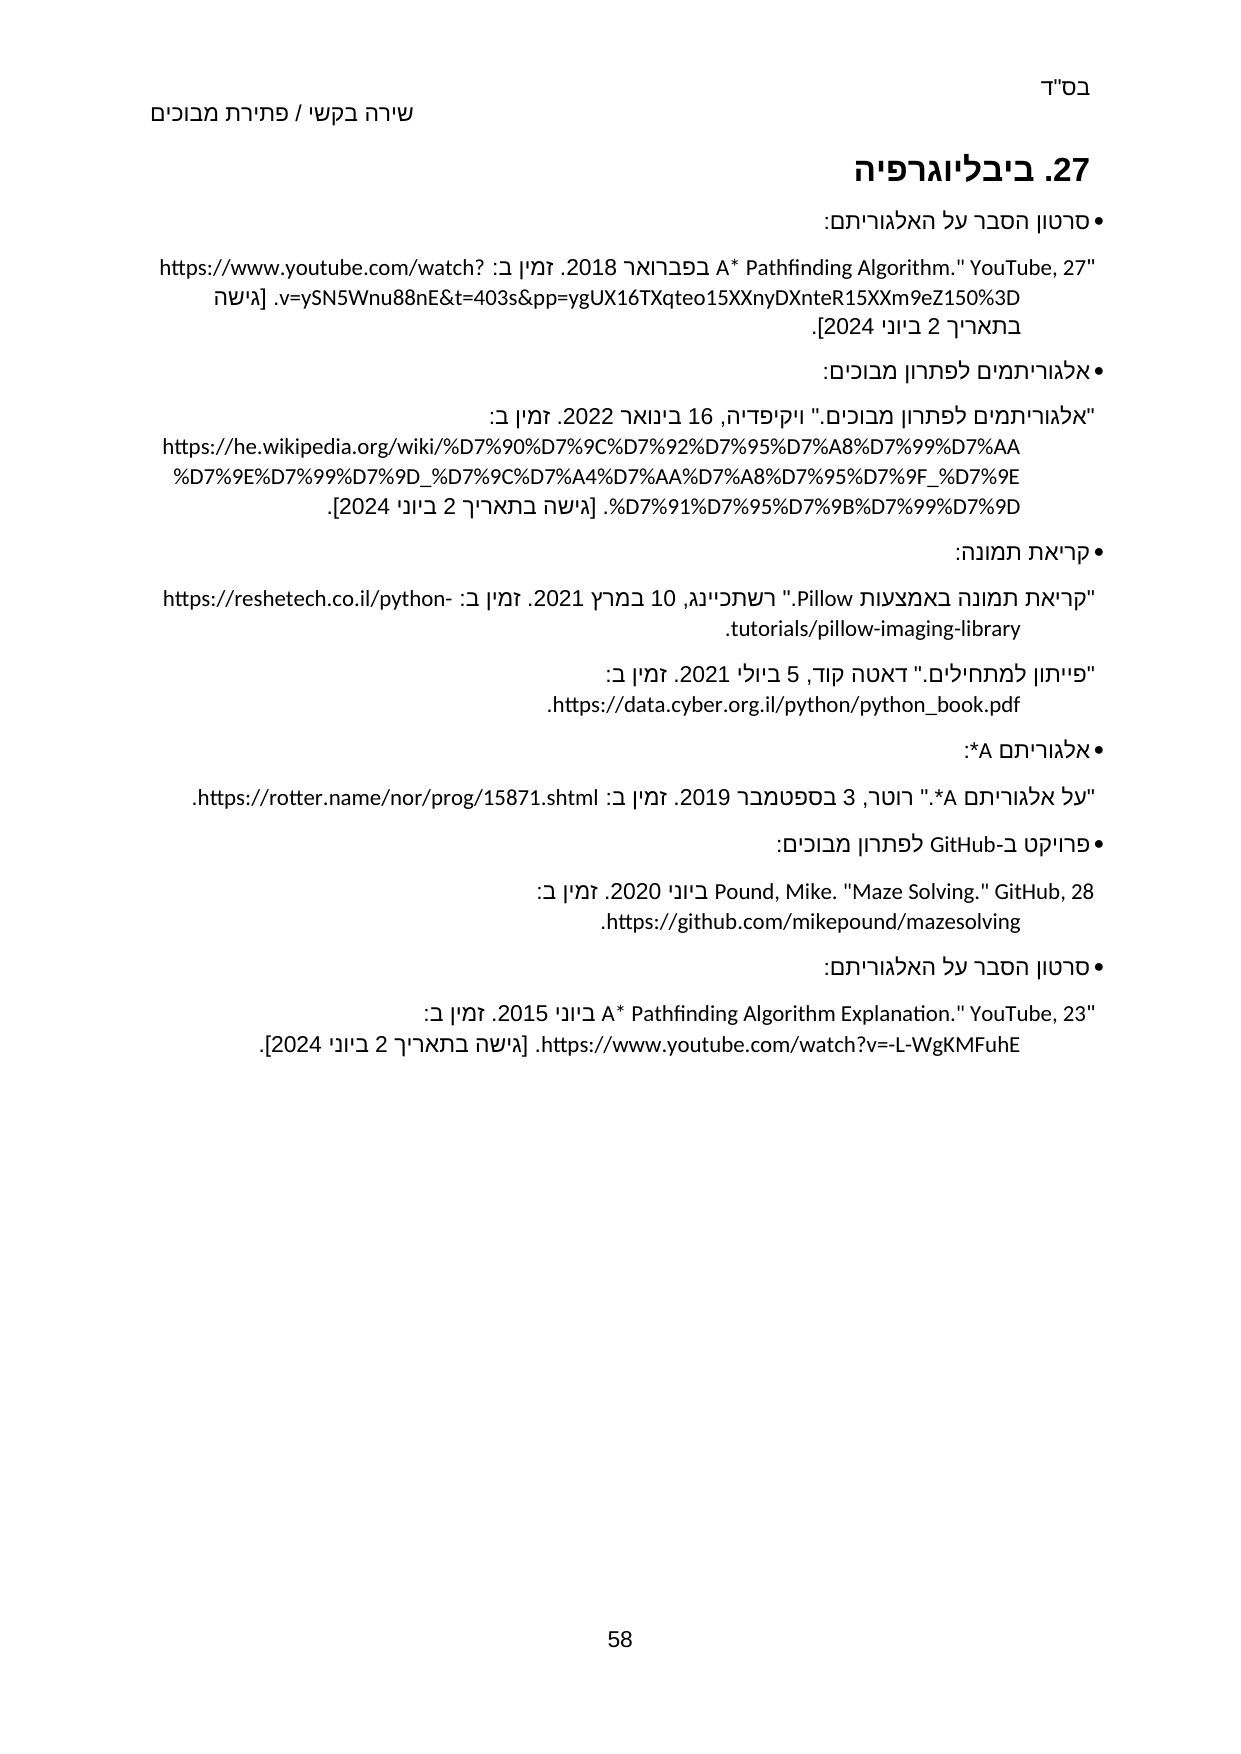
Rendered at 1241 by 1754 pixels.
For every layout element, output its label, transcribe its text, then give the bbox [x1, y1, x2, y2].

list פרויקט ב-GitHub לפתרון מבוכים: [150, 830, 1095, 858]
list אלגוריתמים לפתרון מבוכים: [150, 358, 1095, 384]
list סרטון הסבר על האלגוריתם: [150, 208, 1095, 234]
list סרטון הסבר על האלגוריתם: [150, 954, 1095, 981]
text "A* Pathfinding Algorithm Explanation." YouTube, 23 ביוני 2015. זמין ב: https://www.youtube.com/watch?v=-L-WgKMFuhE. [גישה בתאריך 2 ביוני 2024]. [150, 999, 1095, 1058]
text "על אלגוריתם A*." רוטר, 3 בספטמבר 2019. זמין ב: https://rotter.name/nor/prog/15871.shtml. [150, 783, 1095, 812]
list אלגוריתם A*: [150, 737, 1095, 765]
text Pound, Mike. "Maze Solving." GitHub, 28 ביוני 2020. זמין ב: https://github.com/mikepound/mazesolving. [150, 877, 1095, 936]
text "A* Pathfinding Algorithm." YouTube, 27 בפברואר 2018. זמין ב: https://www.youtube.com/watch?v=ySN5Wnu88nE&t=403s&pp=ygUX16TXqteo15XXnyDXnteR15XXm9eZ150%3D. [גישה בתאריך 2 ביוני 2024]. [150, 253, 1095, 339]
list קריאת תמונה: [150, 539, 1095, 565]
text "אלגוריתמים לפתרון מבוכים." ויקיפדיה, 16 בינואר 2022. זמין ב: https://he.wikipedia.org/wiki/%D7%90%D7%9C%D7%92%D7%95%D7%A8%D7%99%D7%AA%D7%9E%D7%99%D7%9D_%D7%9C%D7%A4%D7%AA%D7%A8%D7%95%D7%9F_%D7%9E%D7%91%D7%95%D7%9B%D7%99%D7%9D. [גישה בתאריך 2 ביוני 2024]. [150, 403, 1095, 520]
text "פייתון למתחילים." דאטה קוד, 5 ביולי 2021. זמין ב: https://data.cyber.org.il/python/python_book.pdf. [150, 661, 1095, 718]
text "קריאת תמונה באמצעות Pillow." רשתכיינג, 10 במרץ 2021. זמין ב: https://reshetech.co.il/python-tutorials/pillow-imaging-library. [150, 584, 1095, 642]
subtitle 27. ביבליוגרפיה [150, 150, 1090, 188]
